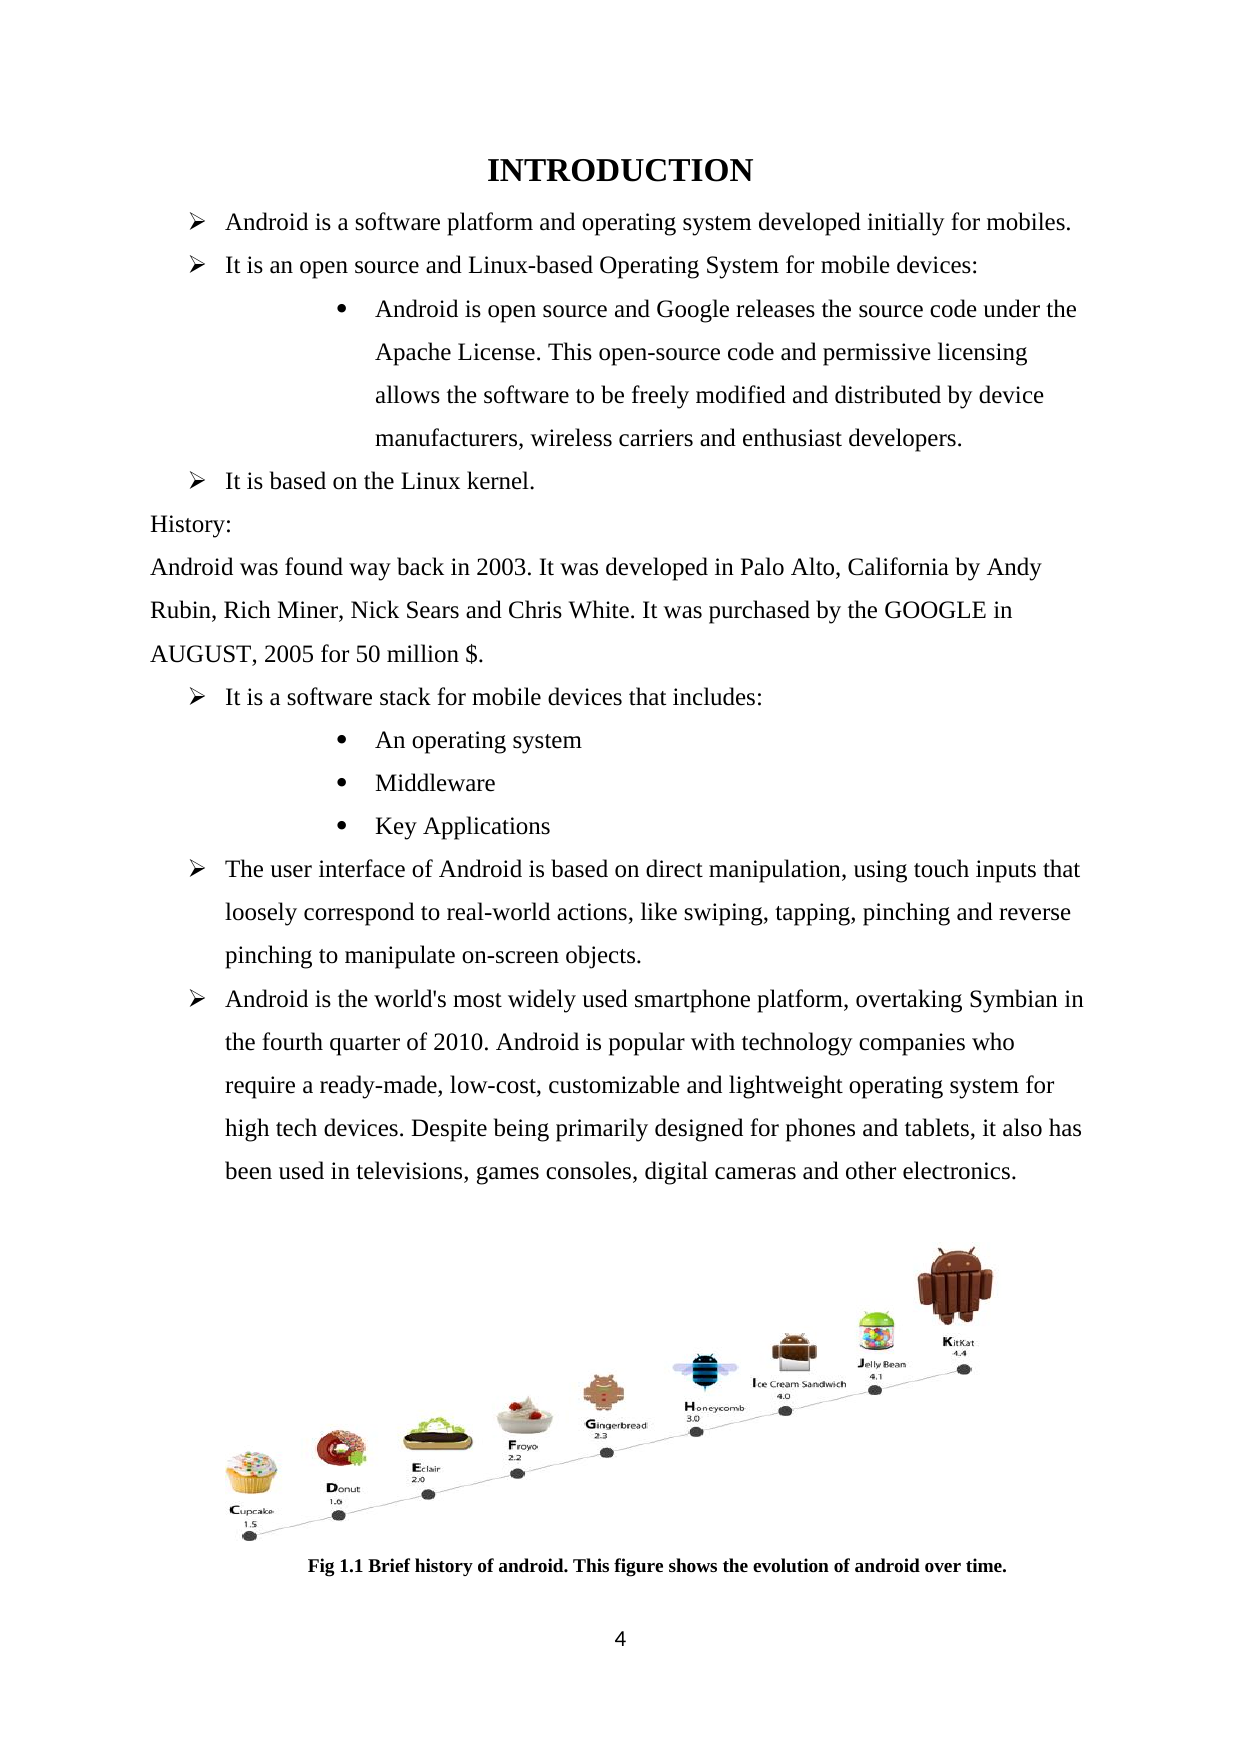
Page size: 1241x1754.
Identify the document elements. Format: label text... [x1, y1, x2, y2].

list An operating system [337, 725, 1090, 754]
list Middleware [337, 768, 1090, 797]
list It is an open source and Linux-based Operating System for mobile devices: [187, 251, 1090, 279]
list The user interface of Android is based on direct manipulation, using touch inputs that loosely correspond to real-world actions, like swiping, tapping, pinching and reverse pinching to manipulate on-screen objects. [187, 854, 1090, 969]
list Fig 1.1 Brief history of android. This figure shows the evolution of android over time. [225, 1555, 1090, 1593]
list Android is the world's most widely used smartphone platform, overtaking Symbian in the fourth quarter of 2010. Android is popular with technology companies who require a ready-made, low-cost, customizable and lightweight operating system for high tech devices. Despite being primarily designed for phones and tablets, it also has been used in televisions, games consoles, digital cameras and other electronics. [187, 984, 1090, 1185]
text Android was found way back in 2003. It was developed in Palo Alto, California by Andy Rubin, Rich Miner, Nick Sears and Chris White. It was purchased by the GOOGLE in AUGUST, 2005 for 50 million $. [150, 552, 1090, 667]
text History: [150, 509, 1090, 538]
list Key Applications [337, 811, 1090, 840]
picture [225, 1242, 1002, 1541]
list It is a software stack for mobile devices that includes: [187, 682, 1090, 711]
text INTRODUCTION [150, 150, 1090, 188]
list Android is a software platform and operating system developed initially for mobiles. [187, 207, 1090, 236]
list Android is open source and Google releases the source code under the Apache License. This open-source code and permissive licensing allows the software to be freely modified and distributed by device manufacturers, wireless carriers and enthusiast developers. [337, 294, 1090, 452]
list It is based on the Linux kernel. [187, 466, 1090, 495]
